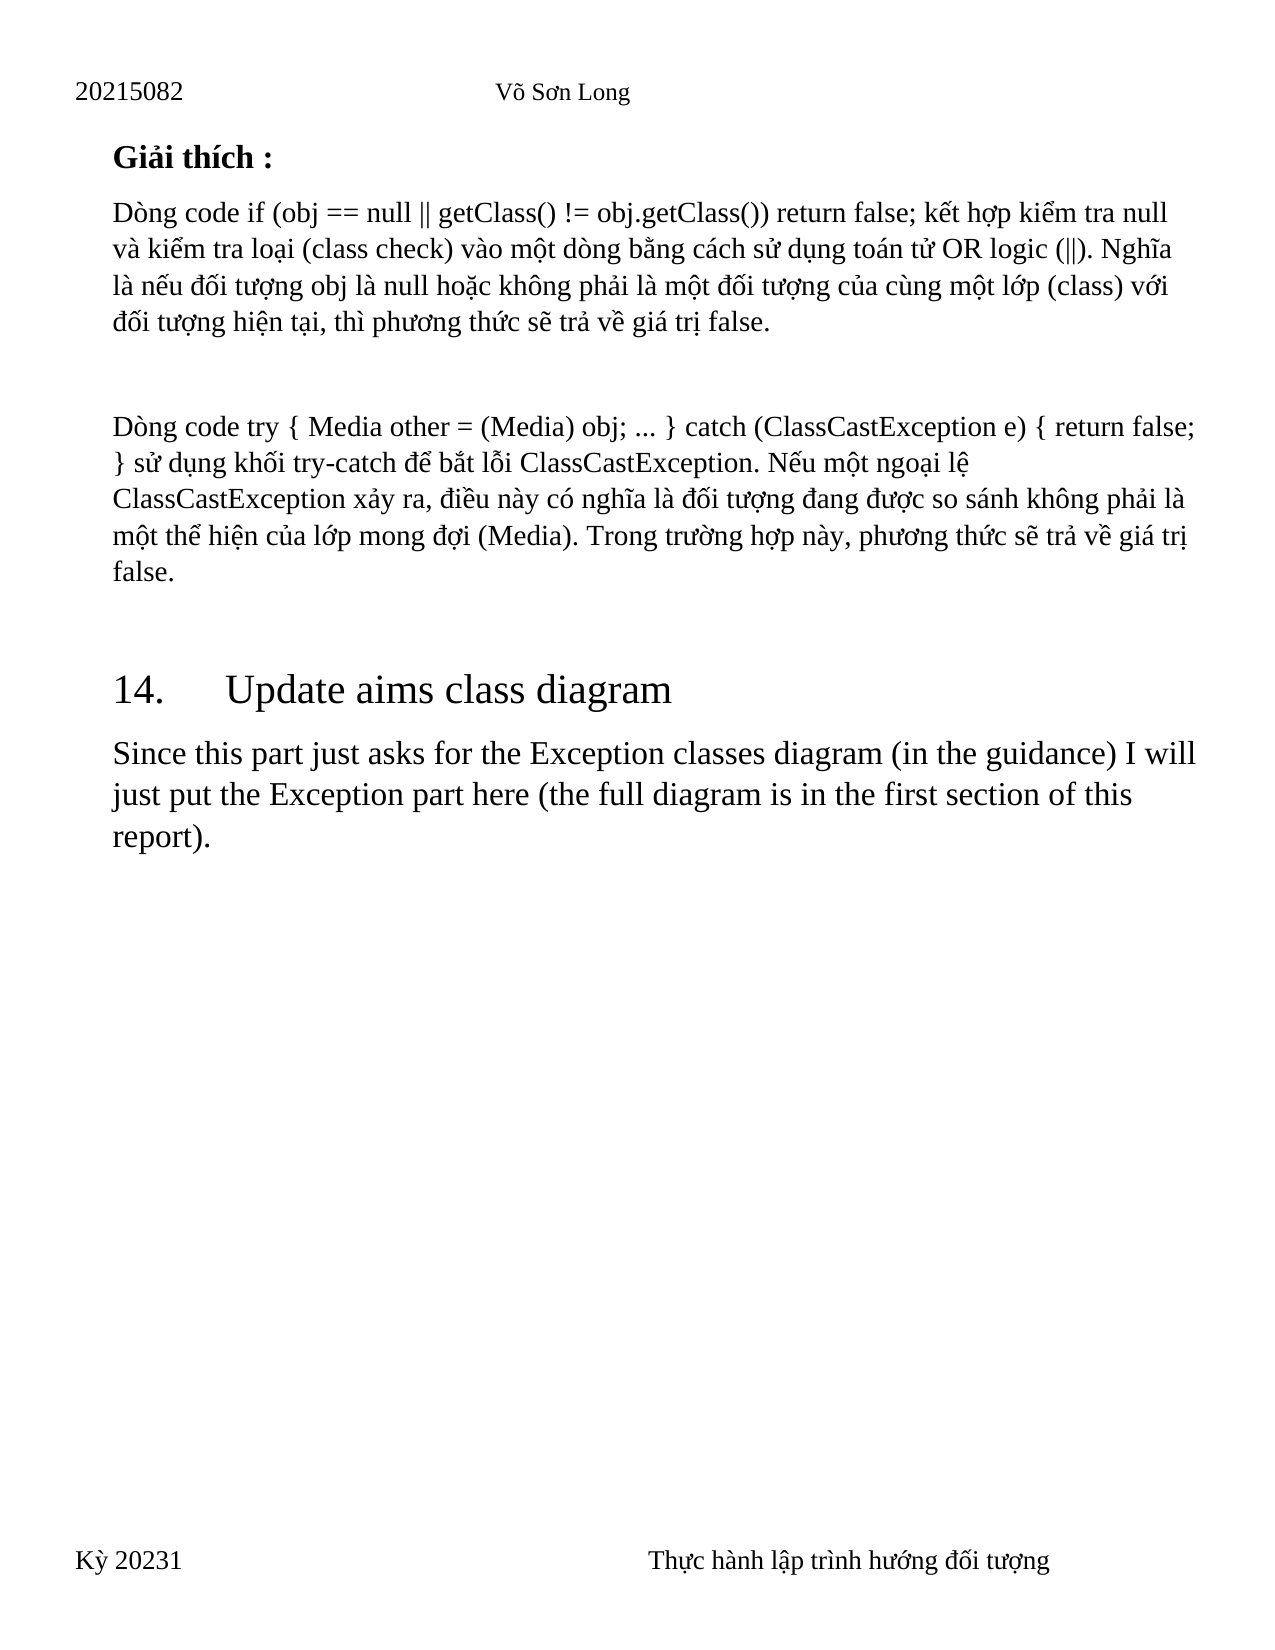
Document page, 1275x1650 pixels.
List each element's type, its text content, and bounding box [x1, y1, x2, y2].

text Since this part just asks for the Exception classes diagram (in the guidance) I will just put the Exception part here (the full diagram is in the first section of this report). [112, 733, 1200, 854]
text Dòng code if (obj == null || getClass() != obj.getClass()) return false; kết hợp kiểm tra null và kiểm tra loại (class check) vào một dòng bằng cách sử dụng toán tử OR logic (||). Nghĩa là nếu đối tượng obj là null hoặc không phải là một đối tượng của cùng một lớp (class) với đối tượng hiện tại, thì phương thức sẽ trả về giá trị false. [112, 195, 1200, 337]
text Giải thích : [112, 137, 1200, 176]
list Update aims class diagram [112, 665, 1200, 713]
text Dòng code try { Media other = (Media) obj; ... } catch (ClassCastException e) { return false; } sử dụng khối try-catch để bắt lỗi ClassCastException. Nếu một ngoại lệ ClassCastException xảy ra, điều này có nghĩa là đối tượng đang được so sánh không phải là một thể hiện của lớp mong đợi (Media). Trong trường hợp này, phương thức sẽ trả về giá trị false. [112, 409, 1200, 587]
